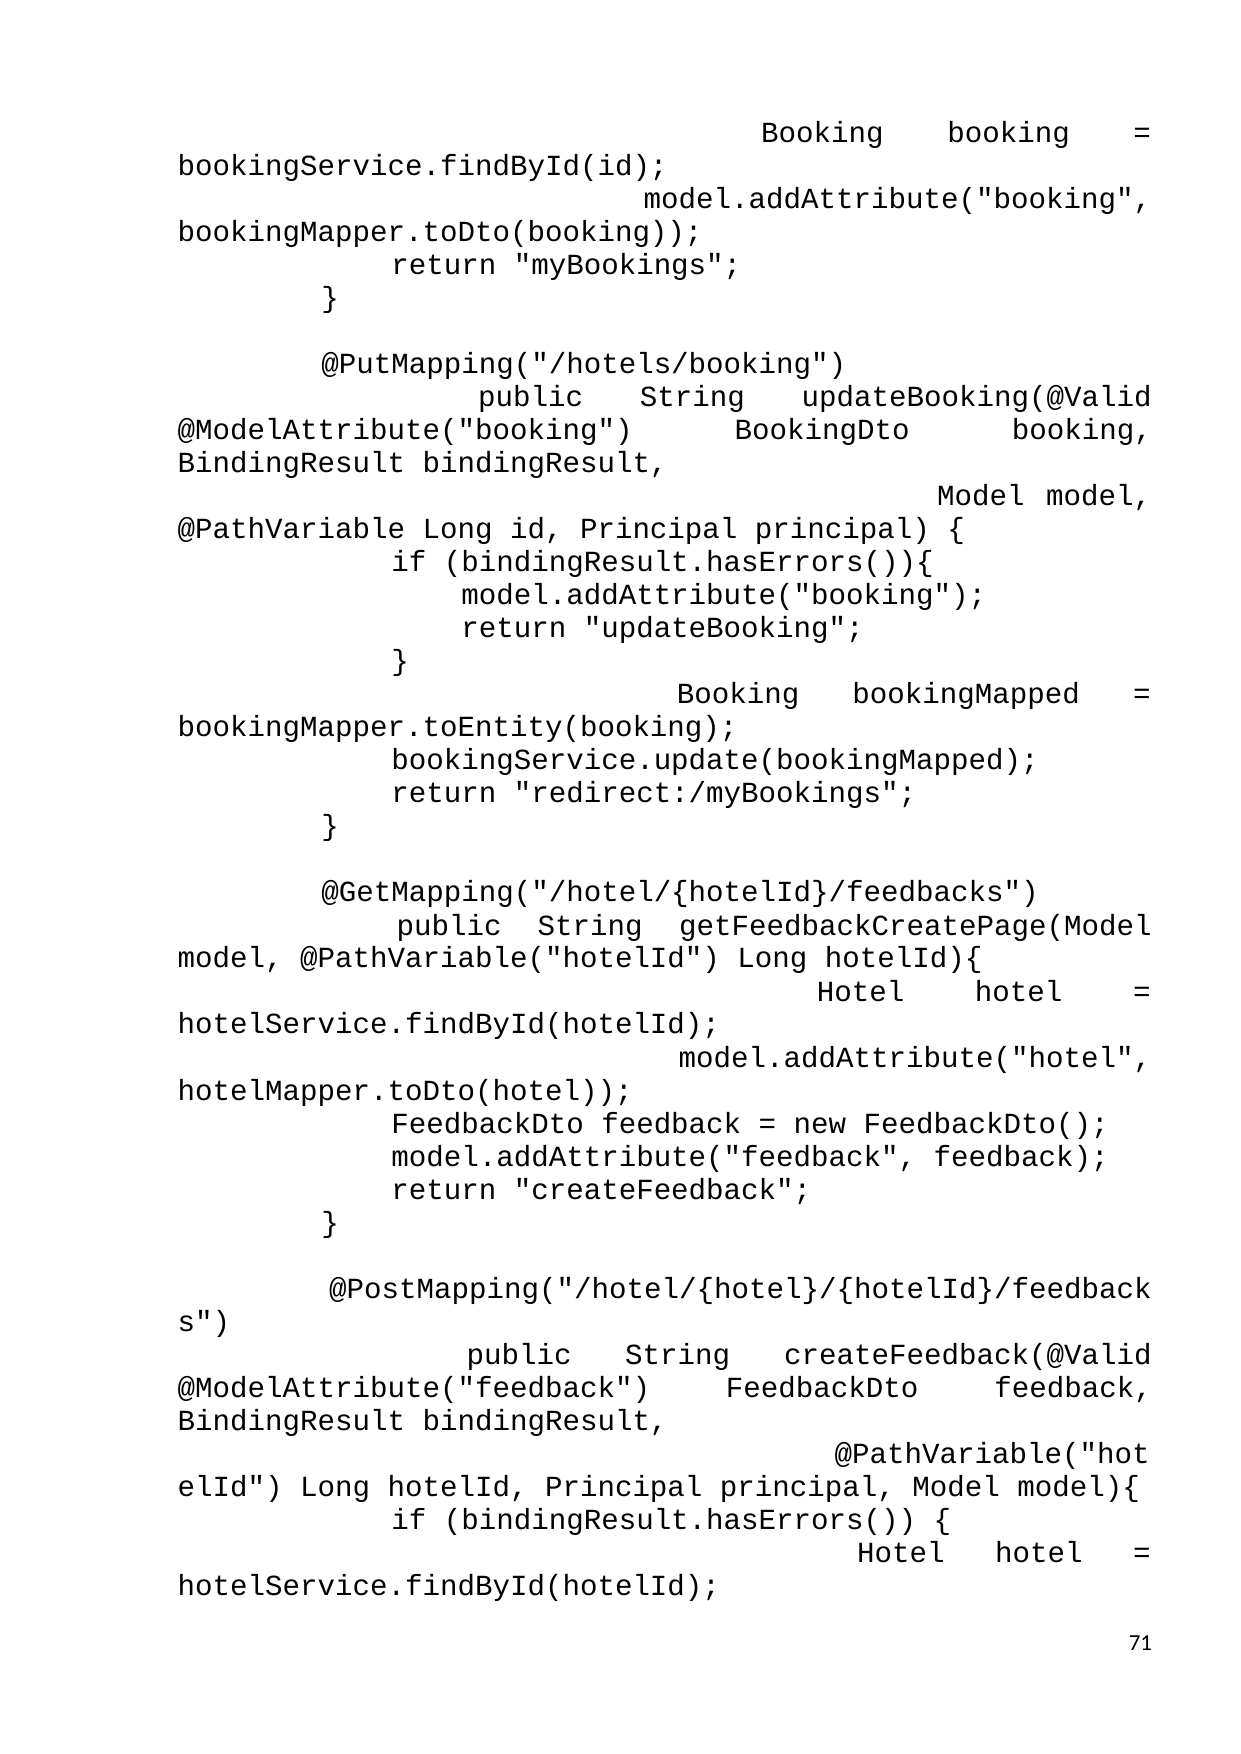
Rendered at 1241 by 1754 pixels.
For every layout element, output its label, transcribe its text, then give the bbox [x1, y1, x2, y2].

text Hotel hotel = hotelService.findById(hotelId); [177, 977, 1152, 1043]
text if (bindingResult.hasErrors()){ [177, 547, 1152, 580]
text } [177, 812, 1152, 844]
text } [177, 1208, 1152, 1241]
text } [177, 646, 1152, 679]
text Booking booking = bookingService.findById(id); [177, 118, 1152, 184]
text Booking bookingMapped = bookingMapper.toEntity(booking); [177, 679, 1152, 746]
text model.addAttribute("hotel", hotelMapper.toDto(hotel)); [177, 1043, 1152, 1109]
text } [177, 283, 1152, 316]
text model.addAttribute("feedback", feedback); [177, 1142, 1152, 1175]
text if (bindingResult.hasErrors()) { [177, 1505, 1152, 1538]
text @PostMapping("/hotel/{hotel}/{hotelId}/feedbacks") [177, 1274, 1152, 1340]
text Hotel hotel = hotelService.findById(hotelId); [177, 1538, 1152, 1604]
text FeedbackDto feedback = new FeedbackDto(); [177, 1109, 1152, 1142]
text return "myBookings"; [177, 250, 1152, 283]
text public String updateBooking(@Valid @ModelAttribute("booking") BookingDto booking, BindingResult bindingResult, [177, 382, 1152, 481]
text public String createFeedback(@Valid @ModelAttribute("feedback") FeedbackDto feedback, BindingResult bindingResult, [177, 1340, 1152, 1439]
text public String getFeedbackCreatePage(Model model, @PathVariable("hotelId") Long hotelId){ [177, 911, 1152, 977]
text return "createFeedback"; [177, 1175, 1152, 1208]
text @PathVariable("hotelId") Long hotelId, Principal principal, Model model){ [177, 1439, 1152, 1505]
text @GetMapping("/hotel/{hotelId}/feedbacks") [177, 878, 1152, 911]
text @PutMapping("/hotels/booking") [177, 349, 1152, 382]
text return "updateBooking"; [177, 613, 1152, 646]
text bookingService.update(bookingMapped); [177, 746, 1152, 778]
text model.addAttribute("booking", bookingMapper.toDto(booking)); [177, 184, 1152, 250]
text Model model, @PathVariable Long id, Principal principal) { [177, 481, 1152, 547]
text model.addAttribute("booking"); [177, 580, 1152, 613]
text return "redirect:/myBookings"; [177, 778, 1152, 812]
